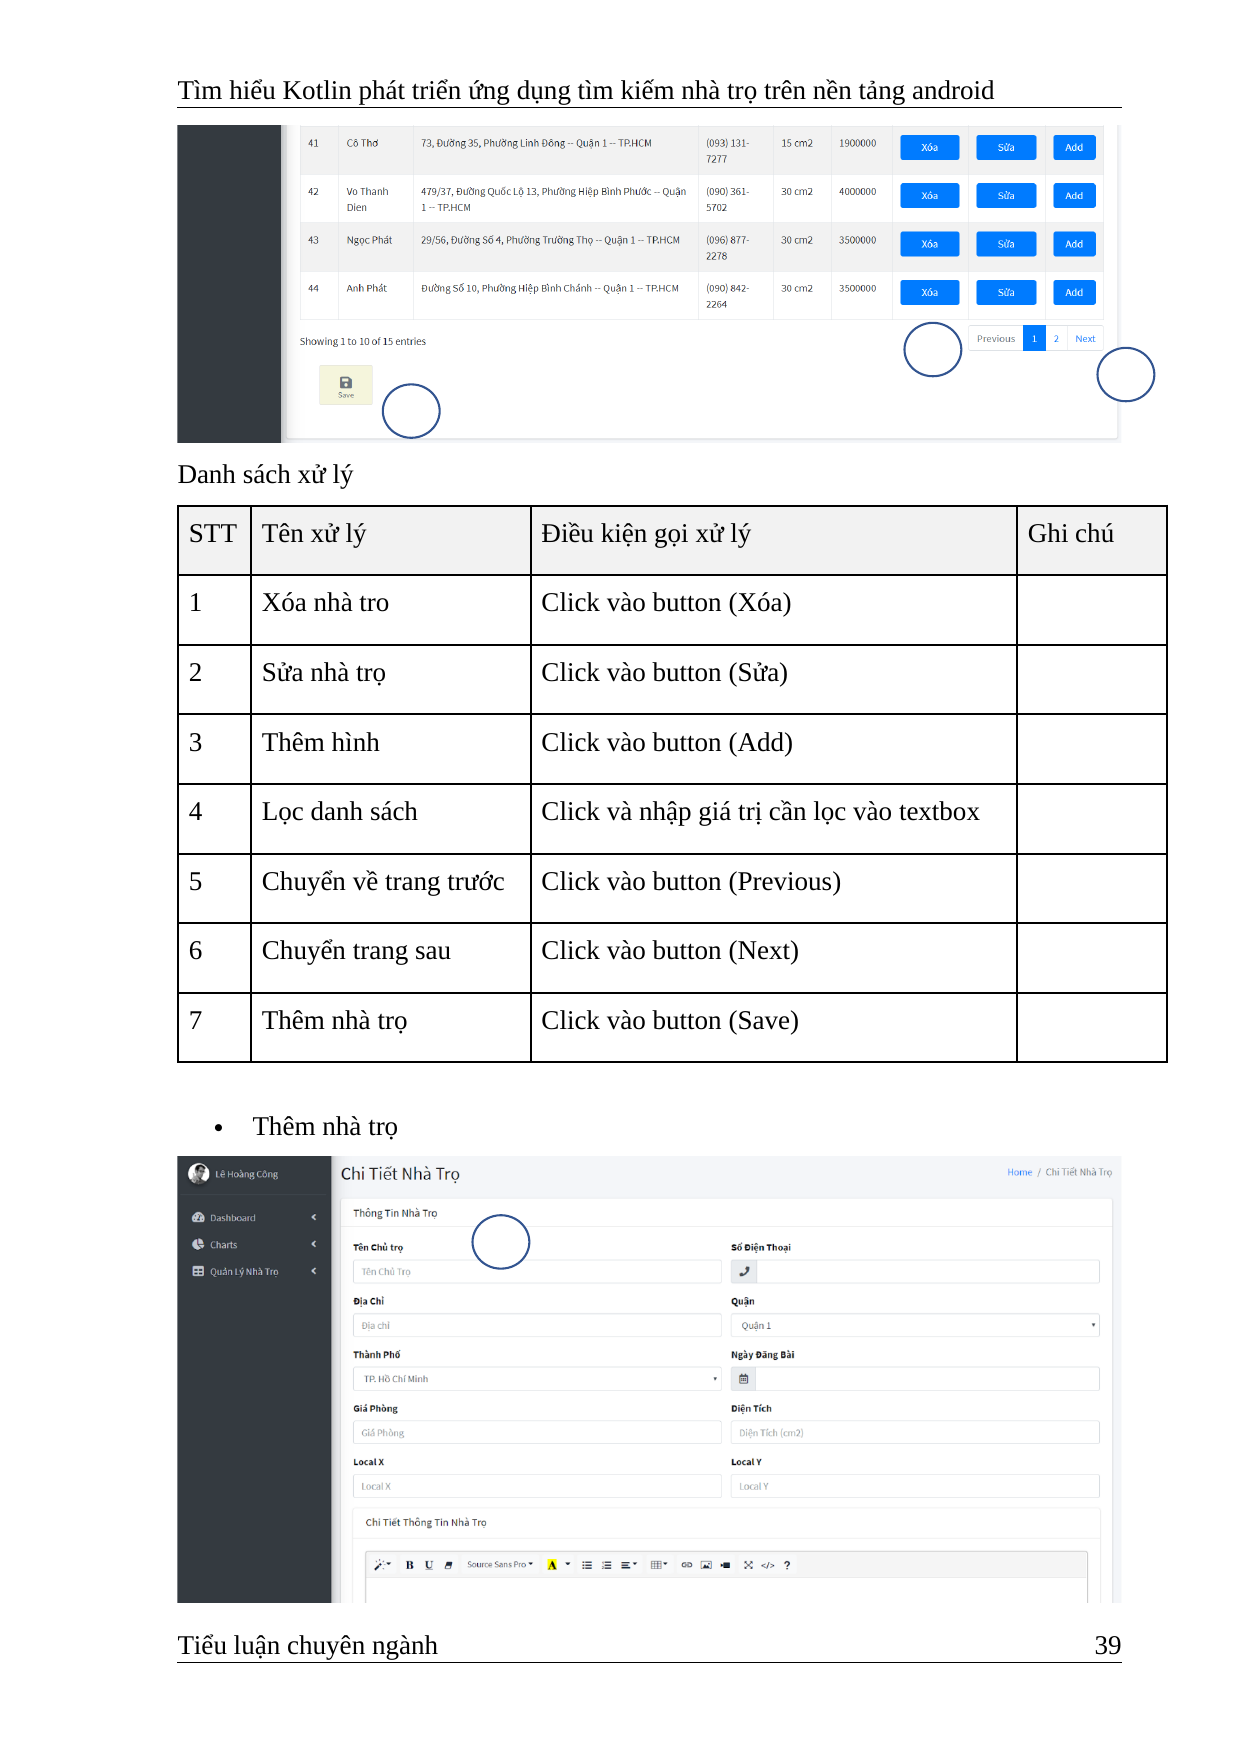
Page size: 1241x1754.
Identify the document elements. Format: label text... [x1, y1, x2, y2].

table_cell Click vào button (Xóa) [532, 576, 1016, 644]
table_cell [1018, 715, 1166, 783]
table_cell Click vào button (Save) [532, 994, 1016, 1061]
table_cell Click vào button (Next) [532, 924, 1016, 992]
table_cell [1018, 994, 1166, 1061]
table_cell [1018, 785, 1166, 852]
table_cell Click vào button (Sửa) [532, 646, 1016, 713]
picture [177, 125, 1122, 443]
table_cell [1018, 855, 1166, 922]
table_cell Thêm nhà trọ [252, 994, 530, 1061]
text Danh sách xử lý [177, 458, 1122, 489]
table_cell 1 [179, 576, 250, 644]
table_cell [1018, 646, 1166, 713]
table_cell 3 [179, 715, 250, 783]
table_cell Click vào button (Add) [532, 715, 1016, 783]
table_cell Chuyển về trang trước [252, 855, 530, 922]
table_cell Xóa nhà tro [252, 576, 530, 644]
list Thêm nhà trọ [215, 1110, 1122, 1141]
table_cell Click và nhập giá trị cần lọc vào textbox [532, 785, 1016, 852]
table_cell [1018, 924, 1166, 992]
table_cell 2 [179, 646, 250, 713]
table_cell Chuyển trang sau [252, 924, 530, 992]
table_cell 5 [179, 855, 250, 922]
table_cell [1018, 576, 1166, 644]
table_header Tên xử lý [252, 507, 530, 574]
picture [177, 1156, 1122, 1603]
table_cell Sửa nhà trọ [252, 646, 530, 713]
table_cell Click vào button (Previous) [532, 855, 1016, 922]
table_cell Thêm hình [252, 715, 530, 783]
table_cell 6 [179, 924, 250, 992]
table_cell 4 [179, 785, 250, 852]
table_header Ghi chú [1018, 507, 1166, 574]
table_cell 7 [179, 994, 250, 1061]
table_header Điều kiện gọi xử lý [532, 507, 1016, 574]
table_header STT [179, 507, 250, 574]
table_cell Lọc danh sách [252, 785, 530, 852]
